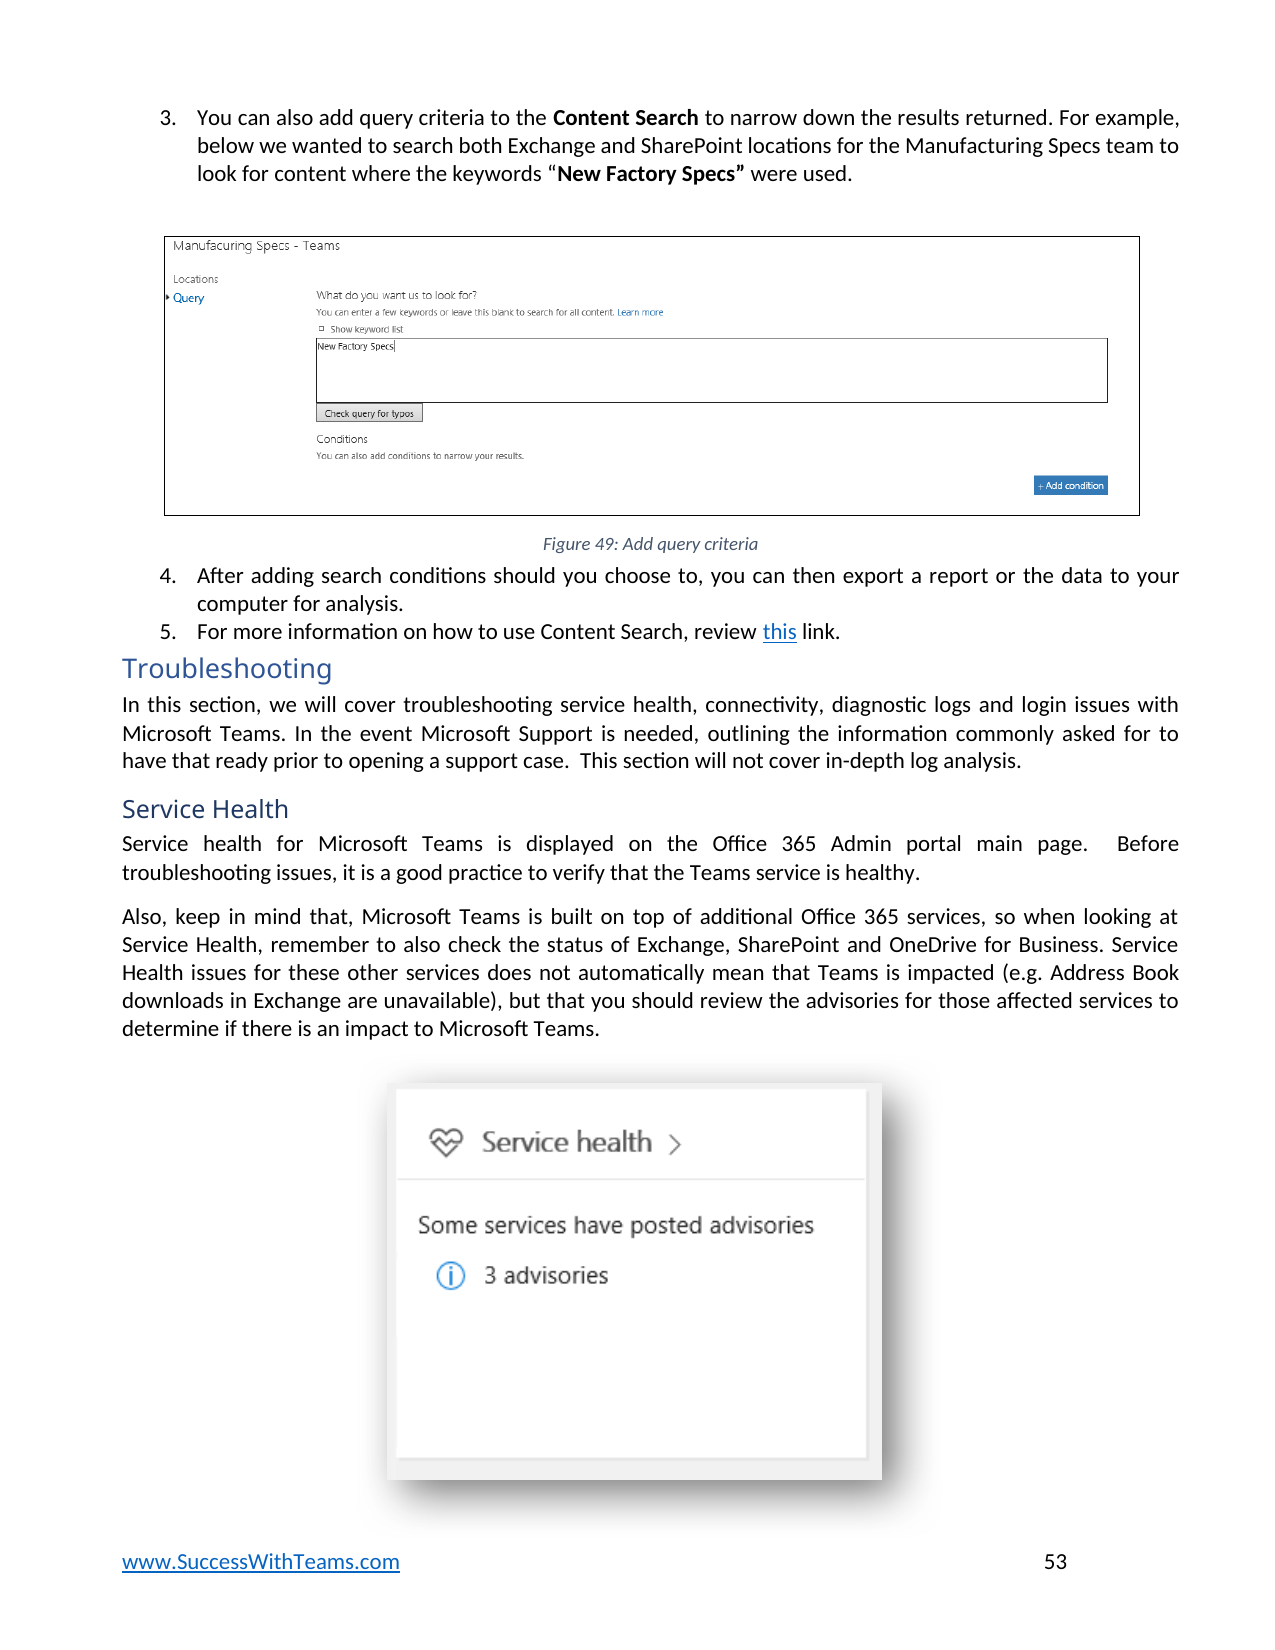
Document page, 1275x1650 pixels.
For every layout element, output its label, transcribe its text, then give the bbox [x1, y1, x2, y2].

list After adding search conditions should you choose to, you can then export a report or the data to your computer for analysis. [159, 561, 1181, 617]
picture [387, 1083, 882, 1480]
list You can also add query criteria to the Content Search to narrow down the results returned. For example, below we wanted to search both Exchange and SharePoint locations for the Manufacturing Specs team to look for content where the keywords “New Factory Specs” were used. [159, 103, 1181, 187]
subtitle Service Health [122, 791, 1181, 825]
picture [165, 237, 1139, 515]
text In this section, we will cover troubleshooting service health, connectivity, diagnostic logs and login issues with Microsoft Teams. In the event Microsoft Support is needed, outlining the information commonly asked for to have that ready prior to opening a support case. This section will not cover in-depth log analysis. [122, 691, 1181, 775]
text Service health for Microsoft Teams is displayed on the Office 365 Admin portal main page. Before troubleshooting issues, it is a good practice to verify that the Teams service is healthy. [122, 829, 1181, 886]
subtitle Troubleshooting [122, 649, 1181, 686]
text Also, keep in mind that, Microsoft Teams is built on top of additional Office 365 services, so when looking at Service Health, remember to also check the status of Exchange, SharePoint and OneDrive for Business. Service Health issues for these other services does not automatically mean that Teams is impacted (e.g. Address Book downloads in Exchange are unavailable), but that you should review the advisories for those affected services to determine if there is an impact to Microsoft Teams. [122, 902, 1181, 1042]
list For more information on how to use Content Search, review this link. [159, 617, 1181, 645]
